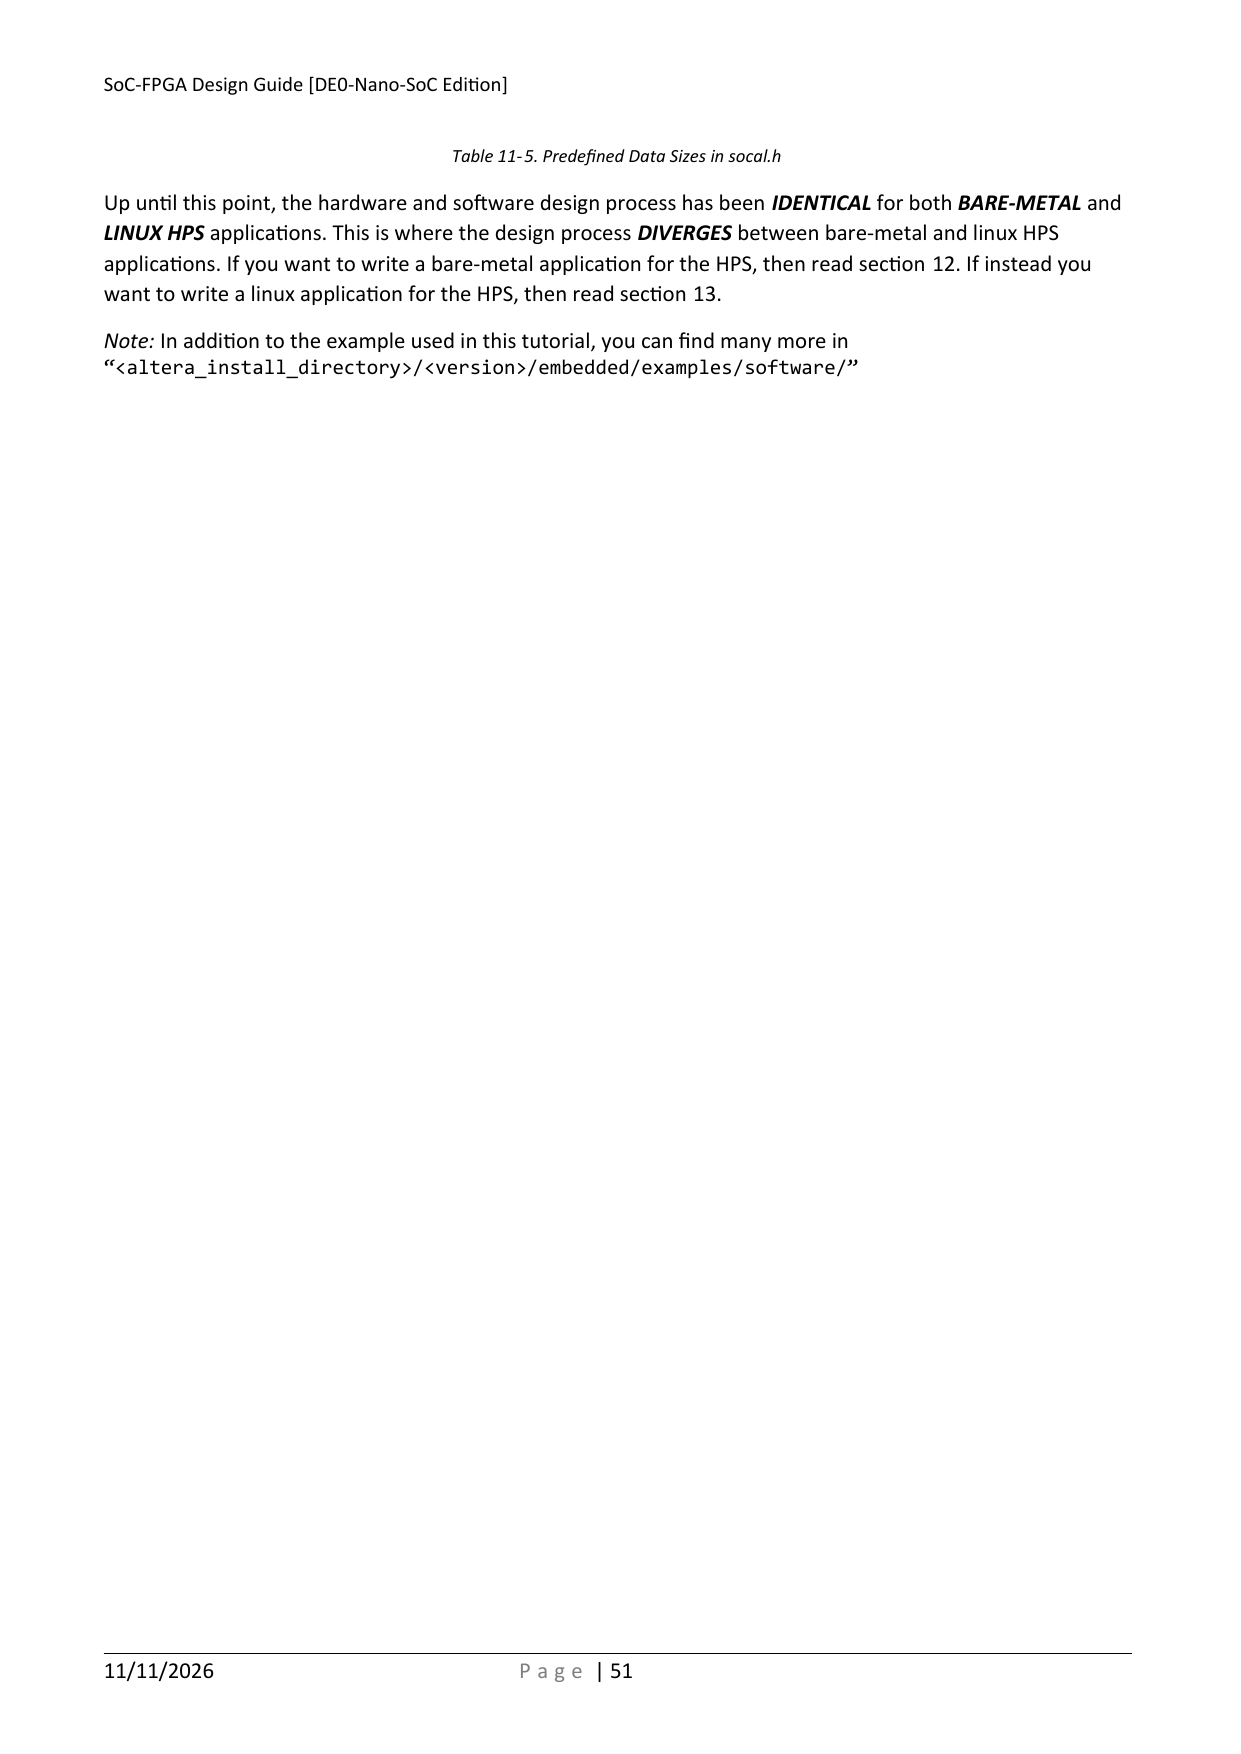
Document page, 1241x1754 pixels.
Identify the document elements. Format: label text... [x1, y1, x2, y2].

text Up until this point, the hardware and software design process has been identical for both Bare-metal and Linux HPS applications. This is where the design process diverges between bare-metal and linux HPS applications. If you want to write a bare-metal application for the HPS, then read section 12. If instead you want to write a linux application for the HPS, then read section 13. [103, 188, 1132, 307]
text Note: In addition to the example used in this tutorial, you can find many more in “<altera_install_directory>/<version>/embedded/examples/software/” [103, 326, 1132, 380]
